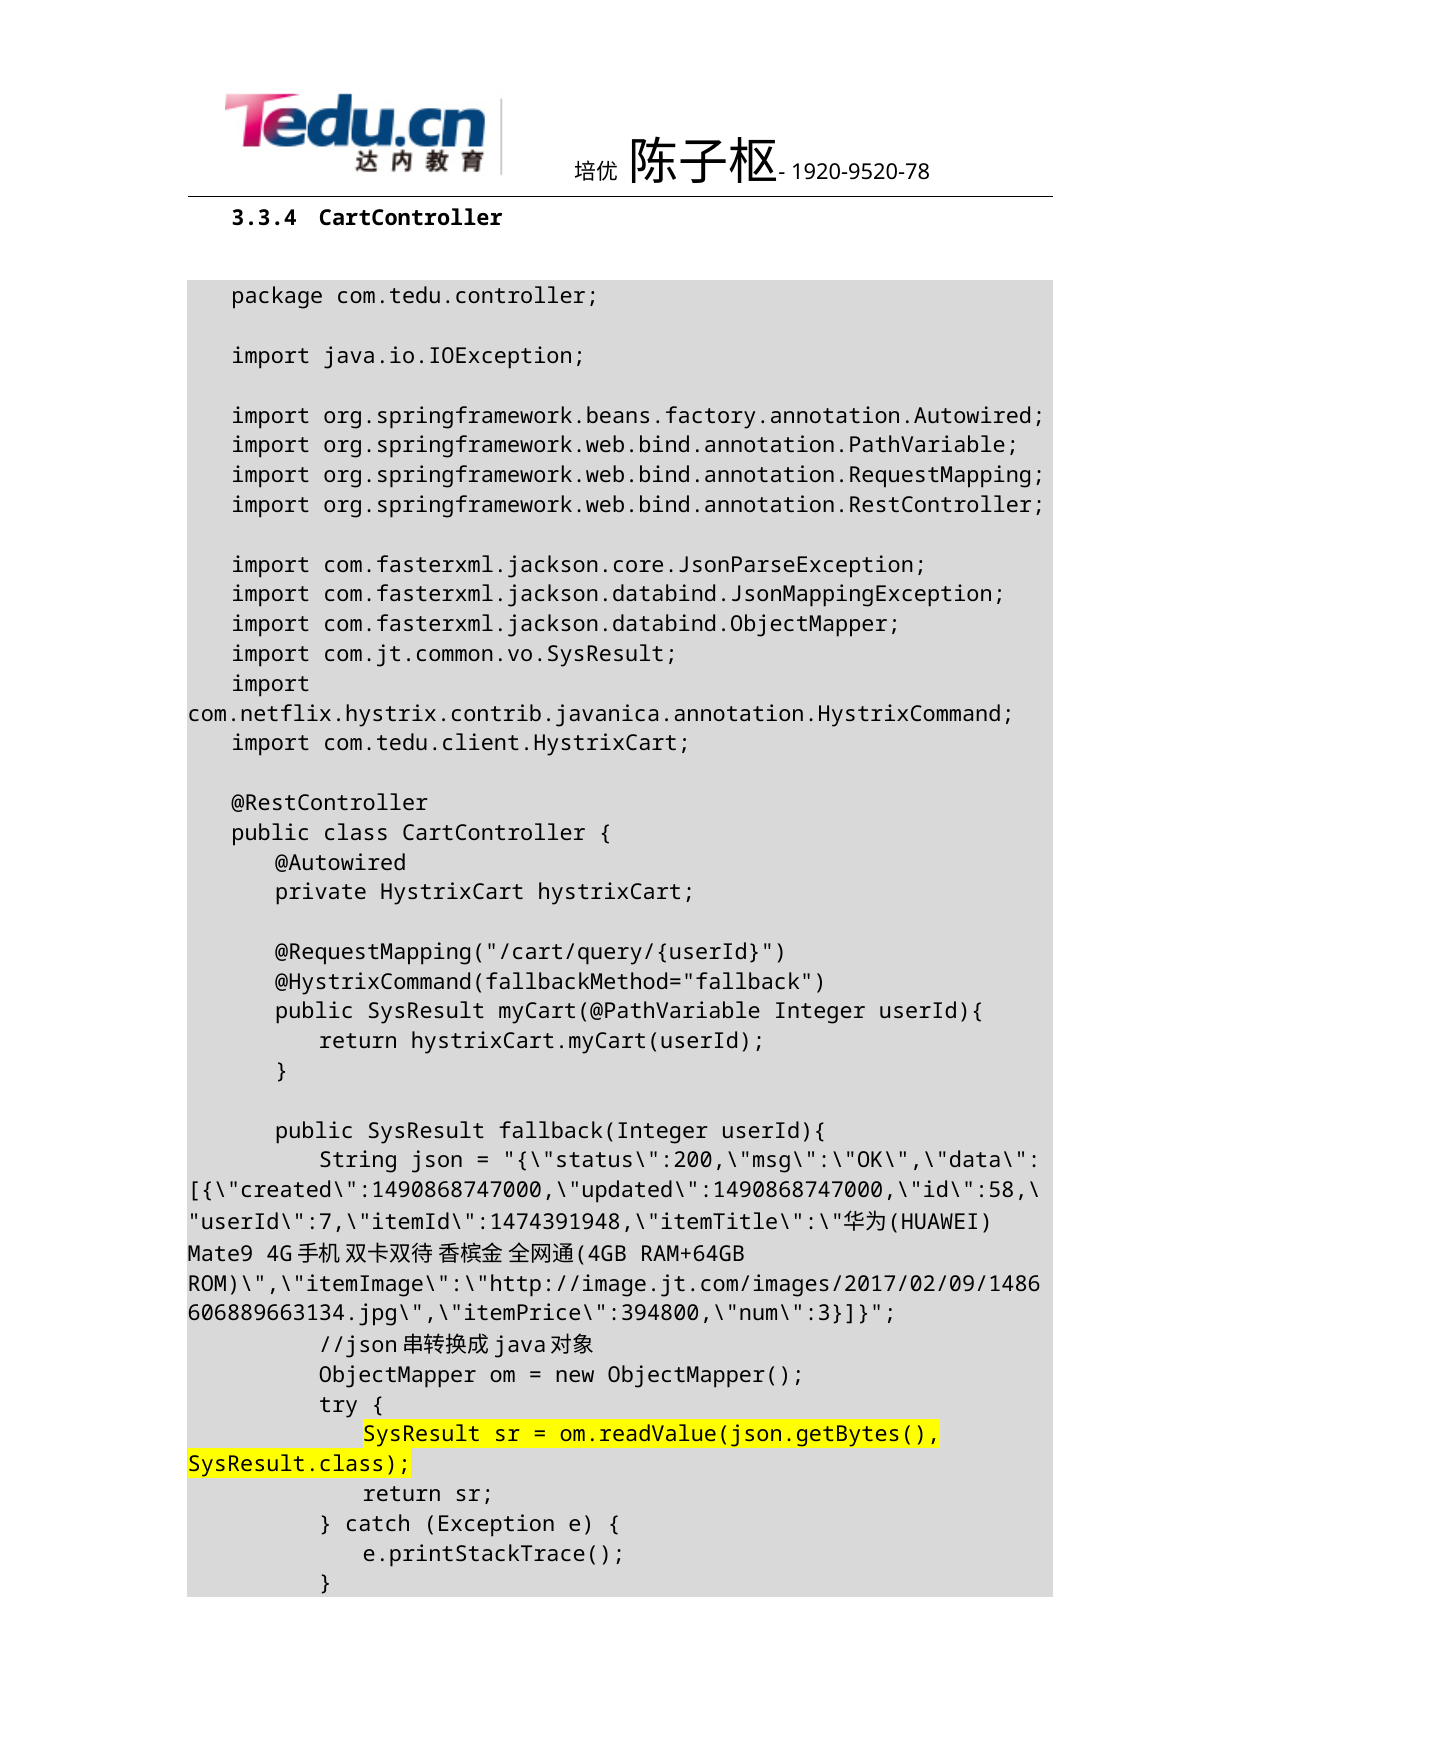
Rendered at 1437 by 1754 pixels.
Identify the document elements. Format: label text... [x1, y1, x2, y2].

text @RestController [187, 787, 1053, 817]
text import org.springframework.web.bind.annotation.PathVariable; [187, 429, 1053, 459]
text @RequestMapping("/cart/query/{userId}") [187, 936, 1053, 966]
text SysResult sr = om.readValue(json.getBytes(), SysResult.class); [187, 1418, 1053, 1478]
text import org.springframework.beans.factory.annotation.Autowired; [187, 399, 1053, 429]
text import com.netflix.hystrix.contrib.javanica.annotation.HystrixCommand; [187, 668, 1053, 727]
text try { [187, 1389, 1053, 1418]
text package com.tedu.controller; [187, 280, 1053, 310]
picture [225, 88, 507, 180]
text import com.jt.common.vo.SysResult; [187, 638, 1053, 668]
text return sr; [187, 1478, 1053, 1508]
text //json串转换成java对象 [187, 1327, 1053, 1359]
text import com.fasterxml.jackson.databind.JsonMappingException; [187, 578, 1053, 608]
text } [187, 1055, 1053, 1085]
text import com.fasterxml.jackson.databind.ObjectMapper; [187, 608, 1053, 638]
text import com.fasterxml.jackson.core.JsonParseException; [187, 548, 1053, 578]
text public SysResult myCart(@PathVariable Integer userId){ [187, 995, 1053, 1025]
subtitle CartController [187, 202, 1053, 232]
text import java.io.IOException; [187, 340, 1053, 370]
text @HystrixCommand(fallbackMethod="fallback") [187, 966, 1053, 995]
text private HystrixCart hystrixCart; [187, 876, 1053, 906]
text public class CartController { [187, 817, 1053, 846]
text import org.springframework.web.bind.annotation.RestController; [187, 489, 1053, 519]
text ObjectMapper om = new ObjectMapper(); [187, 1359, 1053, 1389]
text return hystrixCart.myCart(userId); [187, 1025, 1053, 1055]
text } catch (Exception e) { [187, 1508, 1053, 1538]
text import com.tedu.client.HystrixCart; [187, 727, 1053, 757]
text @Autowired [187, 846, 1053, 876]
text import org.springframework.web.bind.annotation.RequestMapping; [187, 459, 1053, 489]
text } [187, 1567, 1053, 1597]
text e.printStackTrace(); [187, 1538, 1053, 1567]
text String json = "{\"status\":200,\"msg\":\"OK\",\"data\":[{\"created\":1490868747000,\"updated\":1490868747000,\"id\":58,\"userId\":7,\"itemId\":1474391948,\"itemTitle\":\"华为(HUAWEI) Mate9 4G手机 双卡双待 香槟金 全网通(4GB RAM+64GB ROM)\",\"itemImage\":\"http://image.jt.com/images/2017/02/09/1486606889663134.jpg\",\"itemPrice\":394800,\"num\":3}]}"; [187, 1144, 1053, 1327]
text public SysResult fallback(Integer userId){ [187, 1114, 1053, 1144]
